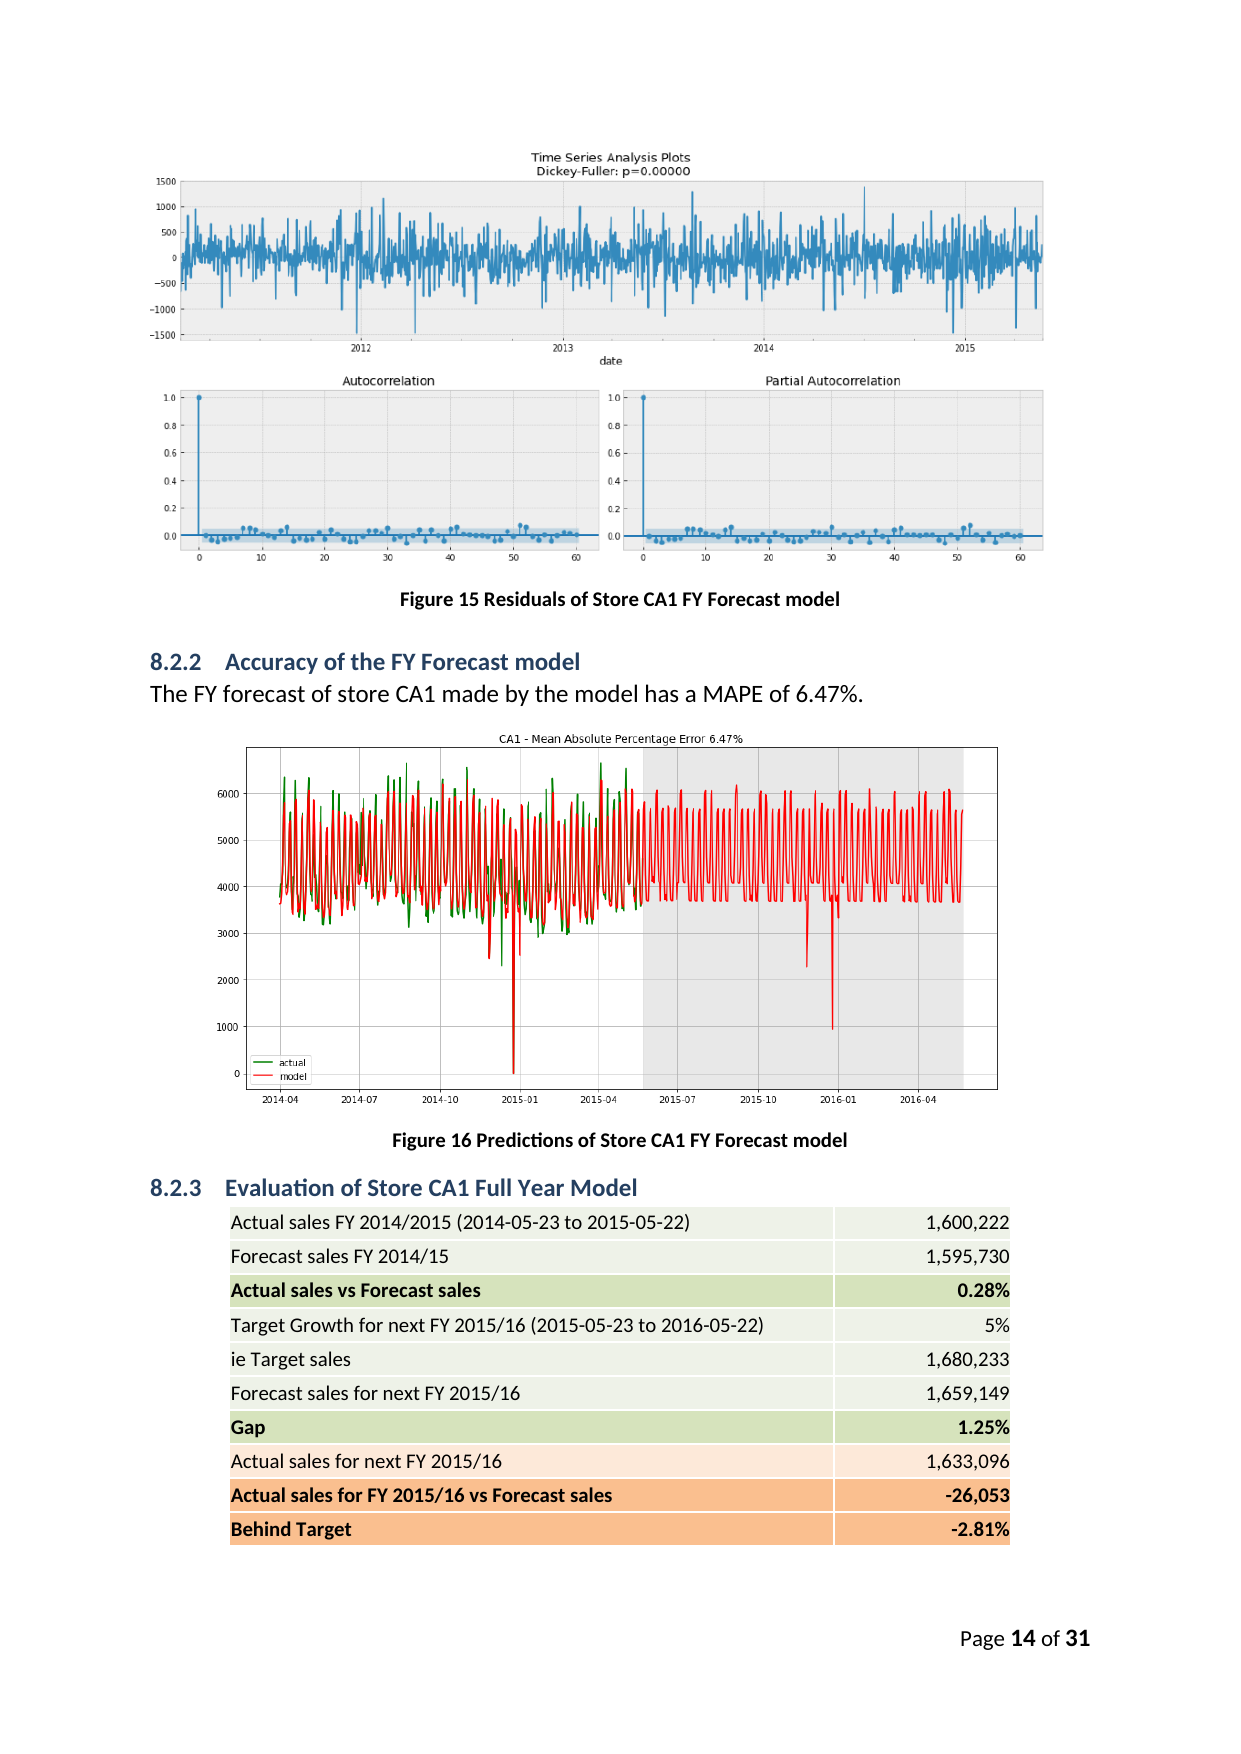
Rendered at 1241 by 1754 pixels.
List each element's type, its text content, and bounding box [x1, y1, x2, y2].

subtitle Evaluation of Store CA1 Full Year Model [150, 1172, 1090, 1202]
table_cell -2.81% [835, 1513, 1010, 1545]
table_cell ie Target sales [230, 1343, 833, 1375]
table_cell Gap [230, 1411, 833, 1443]
table_cell Forecast sales FY 2014/15 [230, 1241, 833, 1273]
picture [207, 728, 1033, 1109]
text Figure Residuals of Store CA1 FY Forecast model [150, 586, 1090, 612]
subtitle Accuracy of the FY Forecast model [150, 646, 1090, 676]
table_cell Forecast sales for next FY 2015/16 [230, 1377, 833, 1409]
table_cell 1,633,096 [835, 1445, 1010, 1477]
table_cell Actual sales for FY 2015/16 vs Forecast sales [230, 1479, 833, 1511]
table_header 1,600,222 [835, 1207, 1010, 1239]
table_cell Behind Target [230, 1513, 833, 1545]
table_header Actual sales FY 2014/2015 (2014-05-23 to 2015-05-22) [230, 1207, 833, 1239]
table_cell 0.28% [835, 1275, 1010, 1307]
table_cell 5% [835, 1309, 1010, 1341]
picture [150, 150, 1060, 568]
table_cell 1,680,233 [835, 1343, 1010, 1375]
table_cell Target Growth for next FY 2015/16 (2015-05-23 to 2016-05-22) [230, 1309, 833, 1341]
table_cell 1.25% [835, 1411, 1010, 1443]
table_cell 1,659,149 [835, 1377, 1010, 1409]
table_cell Actual sales for next FY 2015/16 [230, 1445, 833, 1477]
table_cell 1,595,730 [835, 1241, 1010, 1273]
table_cell Actual sales vs Forecast sales [230, 1275, 833, 1307]
table_cell -26,053 [835, 1479, 1010, 1511]
text The FY forecast of store CA1 made by the model has a MAPE of 6.47%. [150, 679, 1090, 709]
text Figure Predictions of Store CA1 FY Forecast model [150, 1128, 1090, 1153]
